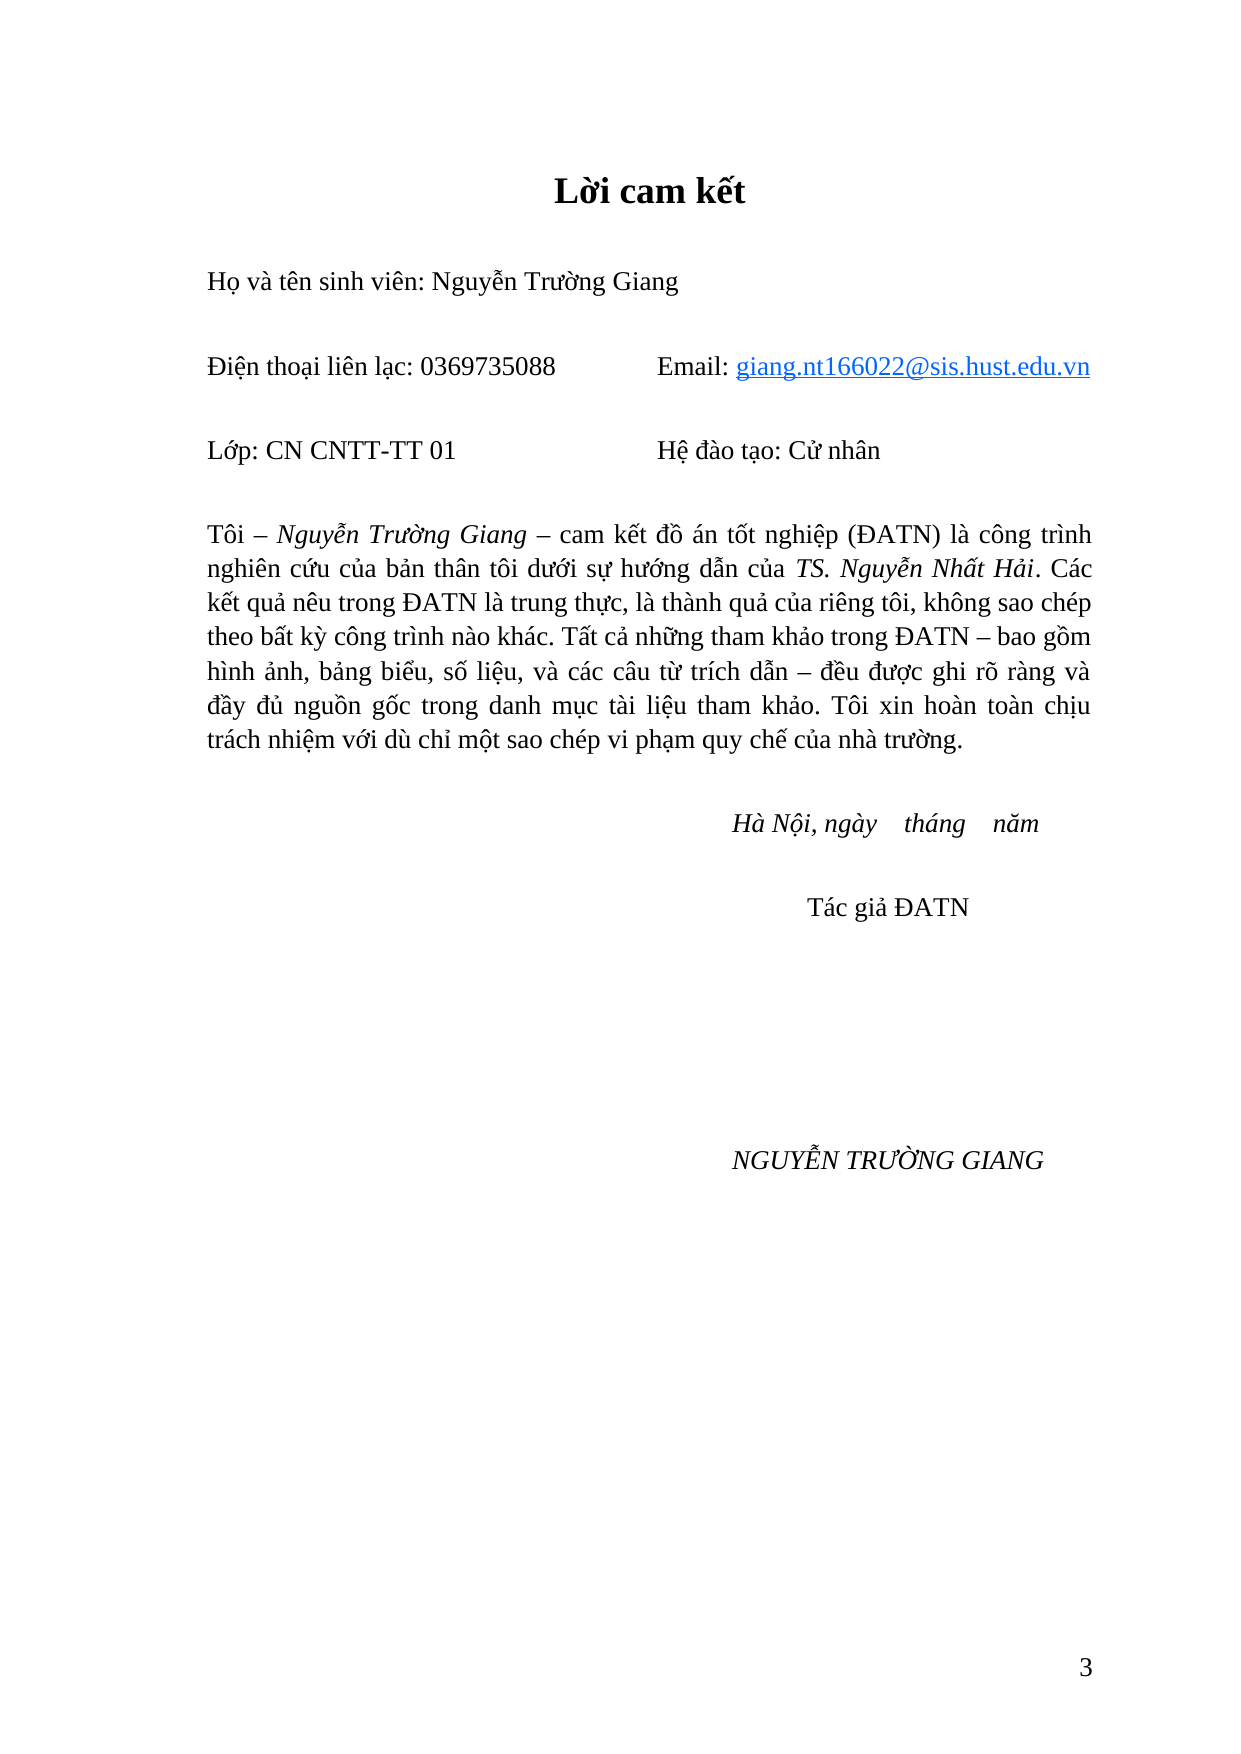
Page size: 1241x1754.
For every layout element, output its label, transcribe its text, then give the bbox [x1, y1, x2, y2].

text Họ và tên sinh viên: Nguyễn Trường Giang [207, 266, 1092, 297]
text Tôi – Nguyễn Trường Giang – cam kết đồ án tốt nghiệp (ĐATN) là công trình nghiên cứu của bản thân tôi dưới sự hướng dẫn của TS. Nguyễn Nhất Hải. Các kết quả nêu trong ĐATN là trung thực, là thành quả của riêng tôi, không sao chép theo bất kỳ công trình nào khác. Tất cả những tham khảo trong ĐATN – bao gồm hình ảnh, bảng biểu, số liệu, và các câu từ trích dẫn – đều được ghi rõ ràng và đầy đủ nguồn gốc trong danh mục tài liệu tham khảo. Tôi xin hoàn toàn chịu trách nhiệm với dù chỉ một sao chép vi phạm quy chế của nhà trường. [207, 518, 1092, 754]
text Lớp: CN CNTT-TT 01 Hệ đào tạo: Cử nhân [207, 434, 1092, 465]
text Điện thoại liên lạc: 0369735088 Email: giang.nt166022@sis.hust.edu.vn [207, 350, 1092, 381]
text Tác giả ĐATN [207, 891, 1092, 922]
text Hà Nội, ngày tháng năm [207, 807, 1092, 838]
text NGUYỄN TRƯỜNG GIANG [207, 1144, 1092, 1175]
text Lời cam kết [207, 168, 1092, 211]
